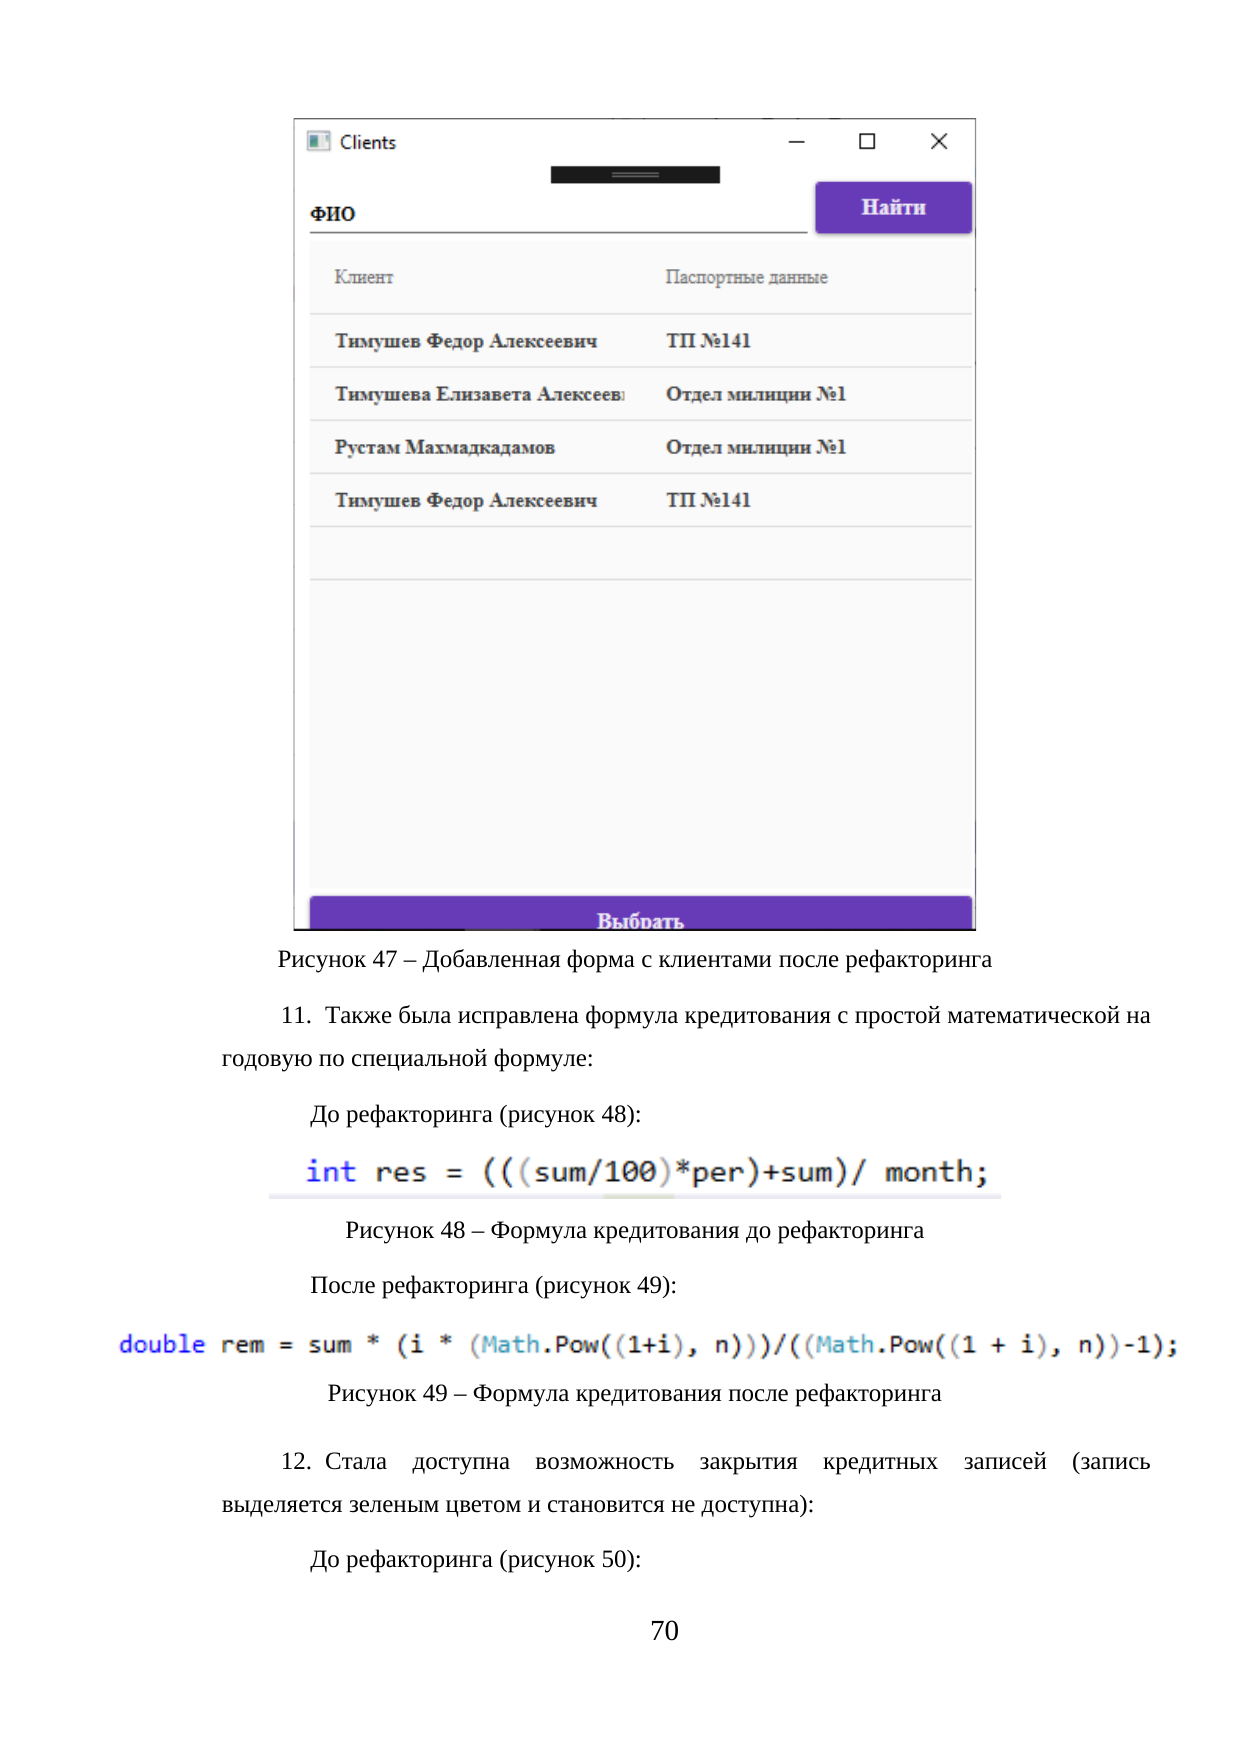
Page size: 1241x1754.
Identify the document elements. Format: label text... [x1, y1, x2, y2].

list Рисунок 49 – Формула кредитования после рефакторинга [118, 1378, 1152, 1406]
list Стала доступна возможность закрытия кредитных записей (запись выделяется зеленым цветом и становится не доступна): [222, 1446, 1152, 1518]
list До рефакторинга (рисунок 48): [252, 1099, 1152, 1128]
list Также была исправлена формула кредитования с простой математической на годовую по специальной формуле: [222, 1000, 1152, 1072]
picture [268, 1154, 1002, 1199]
list До рефакторинга (рисунок 50): [251, 1544, 1152, 1573]
picture [293, 118, 977, 931]
list После рефакторинга (рисунок 49): [252, 1271, 1152, 1299]
list Рисунок 48 – Формула кредитования до рефакторинга [118, 1215, 1152, 1244]
picture [118, 1326, 1190, 1361]
list Рисунок 47 – Добавленная форма с клиентами после рефакторинга [118, 944, 1152, 973]
